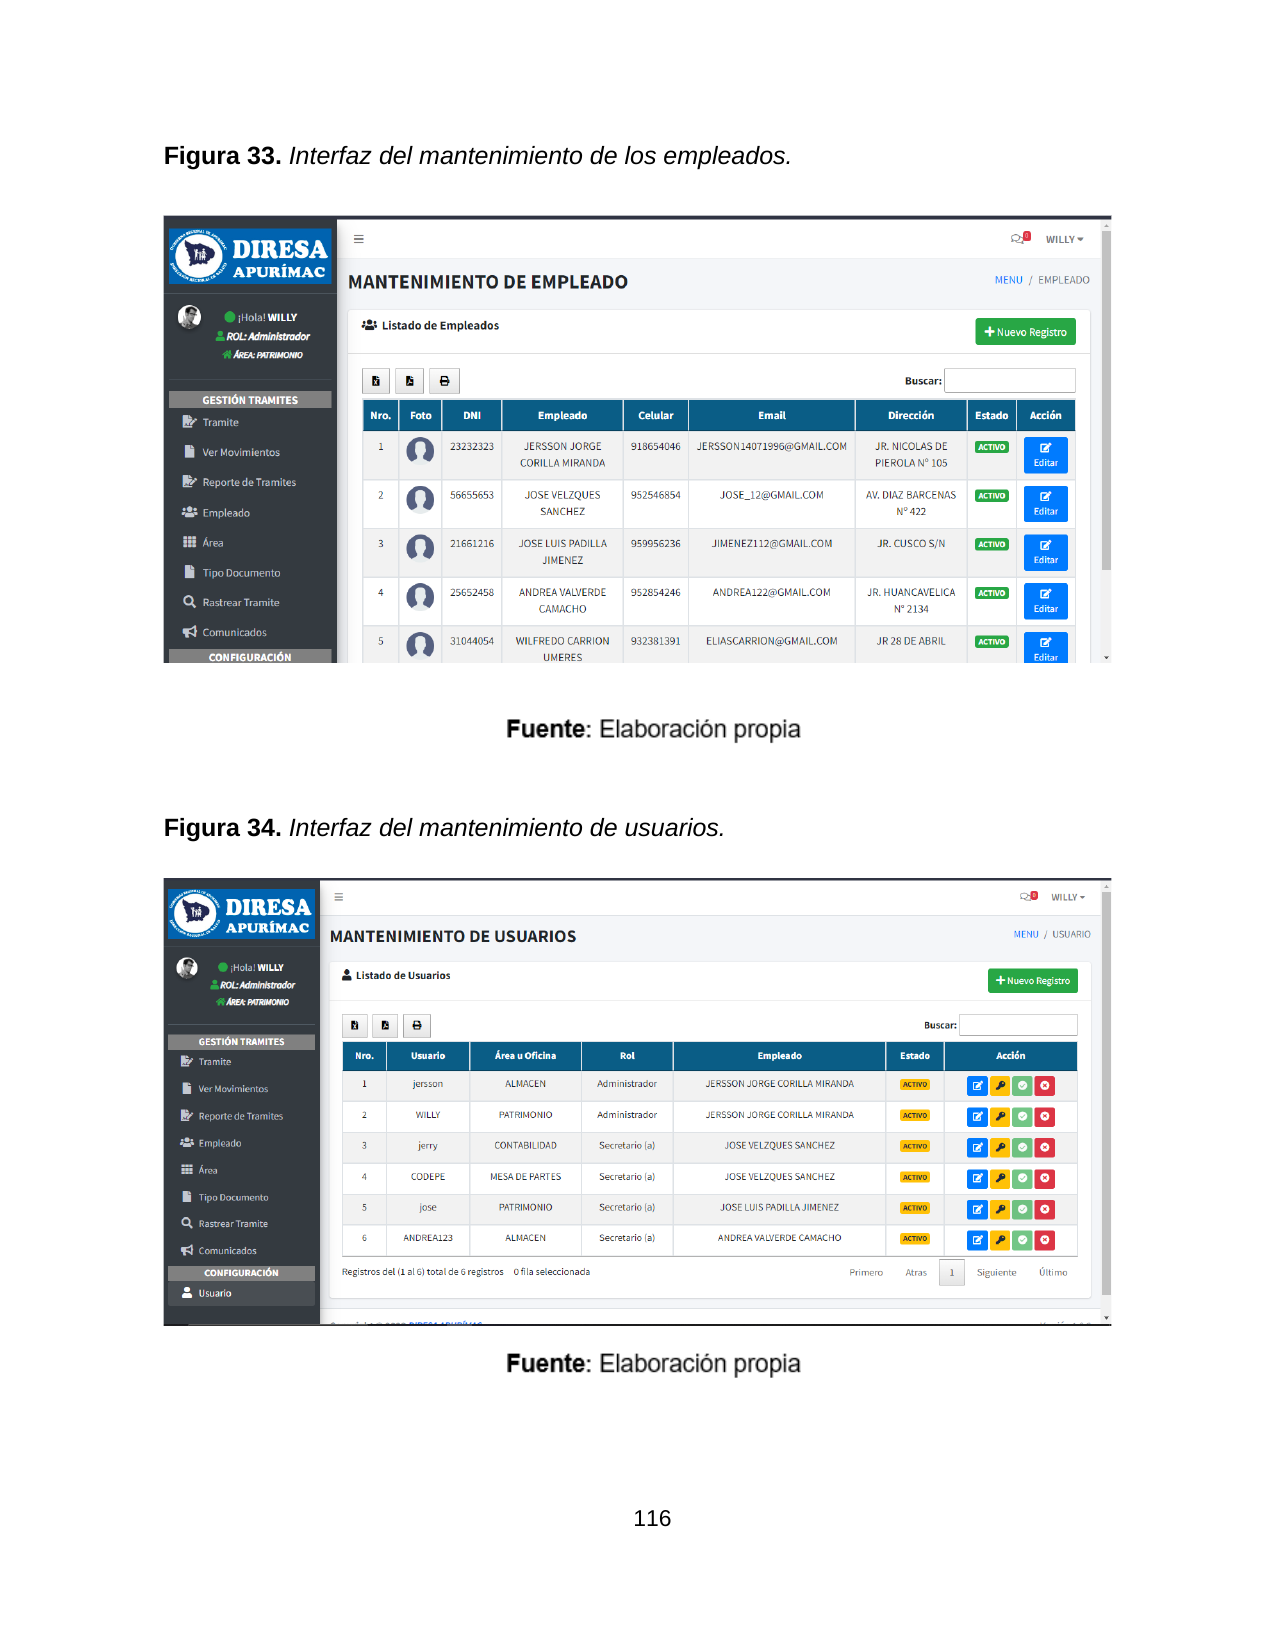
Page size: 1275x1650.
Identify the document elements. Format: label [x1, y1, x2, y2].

picture [496, 710, 809, 750]
picture [163, 878, 1112, 1326]
picture [496, 1344, 809, 1385]
picture [163, 216, 1112, 663]
